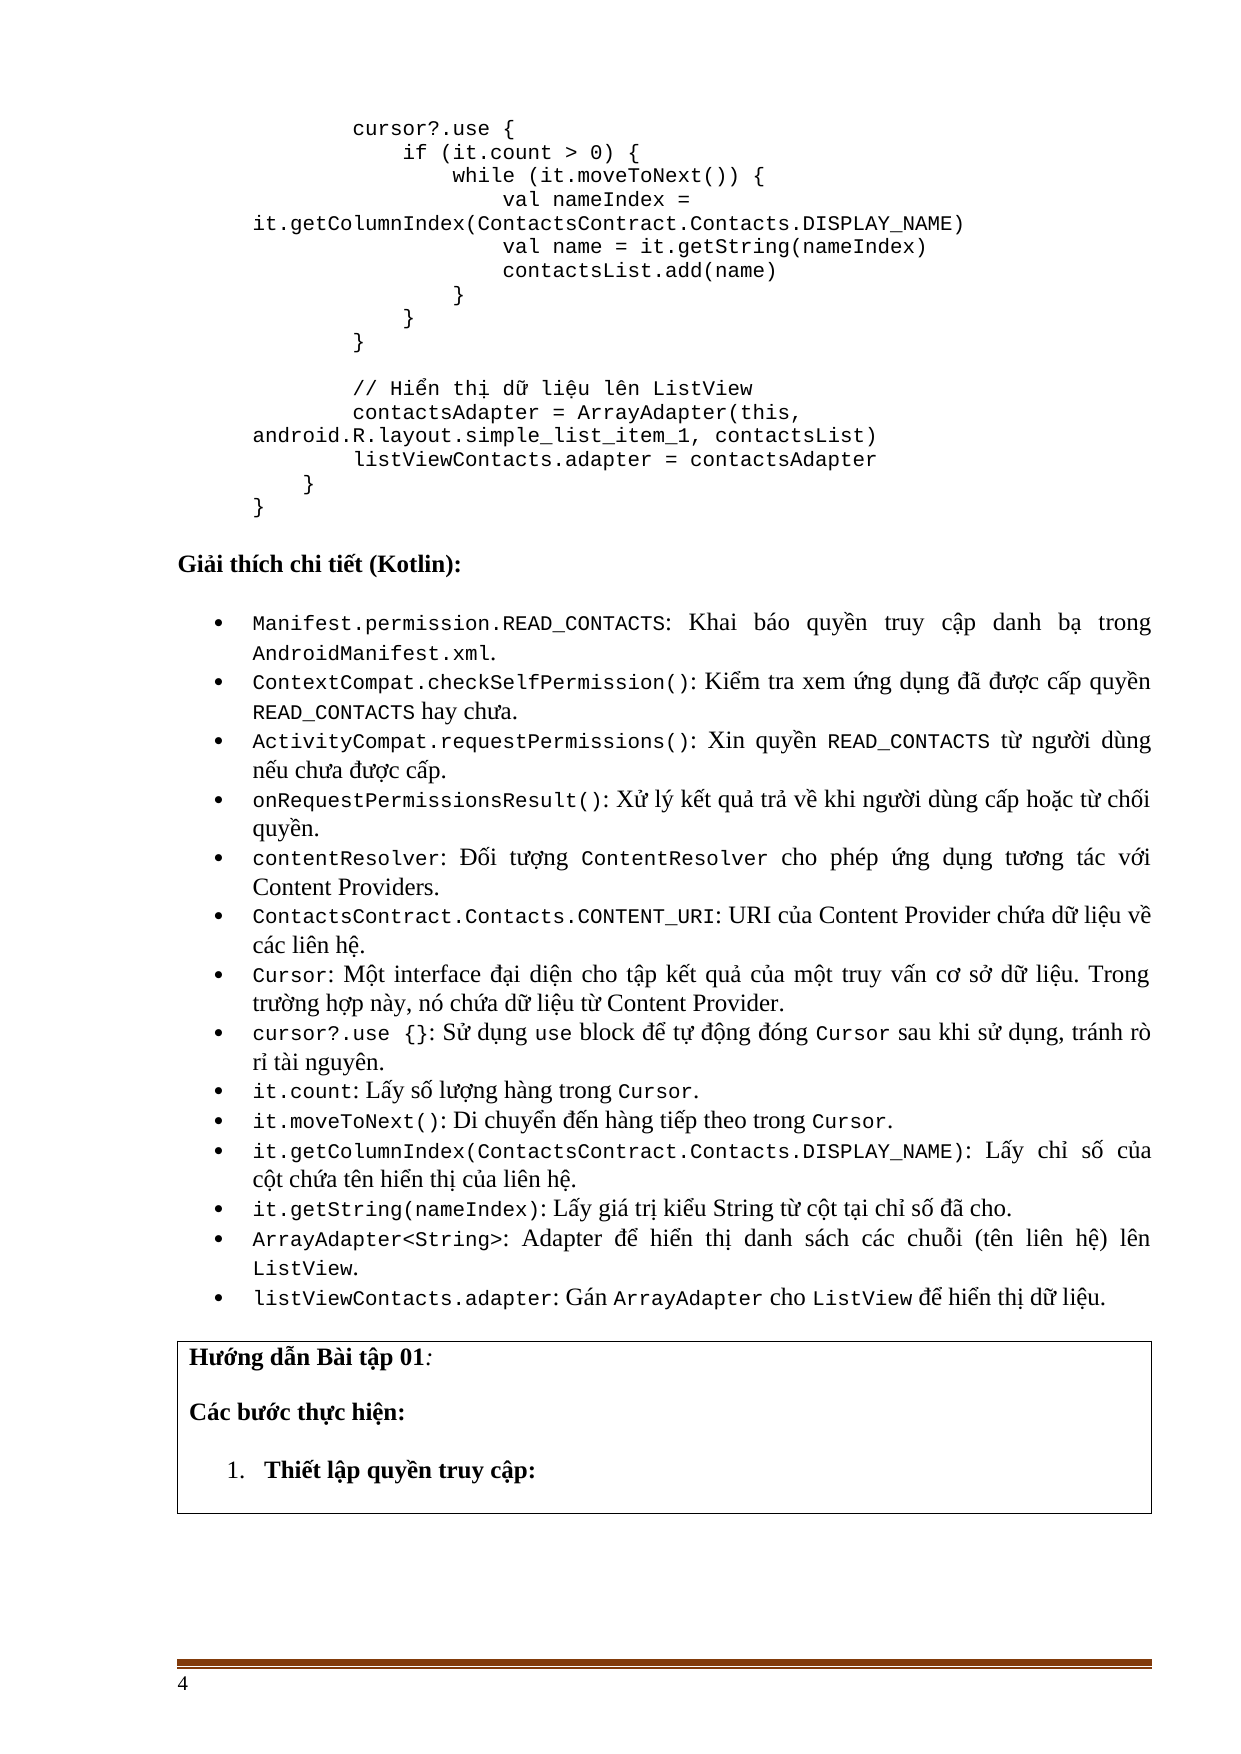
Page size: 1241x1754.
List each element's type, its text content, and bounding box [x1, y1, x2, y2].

text Giải thích chi tiết (Kotlin): [177, 549, 1152, 578]
list ActivityCompat.requestPermissions(): Xin quyền READ_CONTACTS từ người dùng nếu chưa được cấp. [215, 726, 1152, 784]
text if (it.count > 0) { [252, 142, 1152, 165]
list contentResolver: Đối tượng ContentResolver cho phép ứng dụng tương tác với Content Providers. [215, 842, 1152, 901]
text contactsAdapter = ArrayAdapter(this, android.R.layout.simple_list_item_1, contactsList) [252, 402, 1152, 449]
text contactsList.add(name) [252, 260, 1152, 284]
list it.count: Lấy số lượng hàng trong Cursor. [215, 1076, 1152, 1105]
list it.getString(nameIndex): Lấy giá trị kiểu String từ cột tại chỉ số đã cho. [215, 1193, 1152, 1223]
text listViewContacts.adapter = contactsAdapter [252, 449, 1152, 473]
text } [252, 307, 1152, 331]
text } [252, 496, 1152, 520]
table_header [178, 1342, 1151, 1513]
text } [252, 284, 1152, 307]
text } [252, 473, 1152, 496]
list cursor?.use {}: Sử dụng use block để tự động đóng Cursor sau khi sử dụng, tránh rò rỉ tài nguyên. [215, 1017, 1152, 1076]
text cursor?.use { [252, 118, 1152, 142]
text } [252, 331, 1152, 354]
text val nameIndex = it.getColumnIndex(ContactsContract.Contacts.DISPLAY_NAME) [252, 189, 1152, 236]
text while (it.moveToNext()) { [252, 165, 1152, 189]
list listViewContacts.adapter: Gán ArrayAdapter cho ListView để hiển thị dữ liệu. [215, 1282, 1152, 1311]
list ContactsContract.Contacts.CONTENT_URI: URI của Content Provider chứa dữ liệu về các liên hệ. [215, 901, 1152, 959]
text // Hiển thị dữ liệu lên ListView [252, 378, 1152, 402]
text val name = it.getString(nameIndex) [252, 236, 1152, 260]
list Cursor: Một interface đại diện cho tập kết quả của một truy vấn cơ sở dữ liệu. Trong trường hợp này, nó chứa dữ liệu từ Content Provider. [215, 959, 1152, 1017]
list Manifest.permission.READ_CONTACTS: Khai báo quyền truy cập danh bạ trong AndroidManifest.xml. [215, 607, 1152, 666]
list it.getColumnIndex(ContactsContract.Contacts.DISPLAY_NAME): Lấy chỉ số của cột chứa tên hiển thị của liên hệ. [215, 1135, 1152, 1193]
list onRequestPermissionsResult(): Xử lý kết quả trả về khi người dùng cấp hoặc từ chối quyền. [215, 784, 1152, 842]
list ArrayAdapter<String>: Adapter để hiển thị danh sách các chuỗi (tên liên hệ) lên ListView. [215, 1223, 1152, 1282]
list ContextCompat.checkSelfPermission(): Kiểm tra xem ứng dụng đã được cấp quyền READ_CONTACTS hay chưa. [215, 666, 1152, 726]
list it.moveToNext(): Di chuyển đến hàng tiếp theo trong Cursor. [215, 1105, 1152, 1135]
